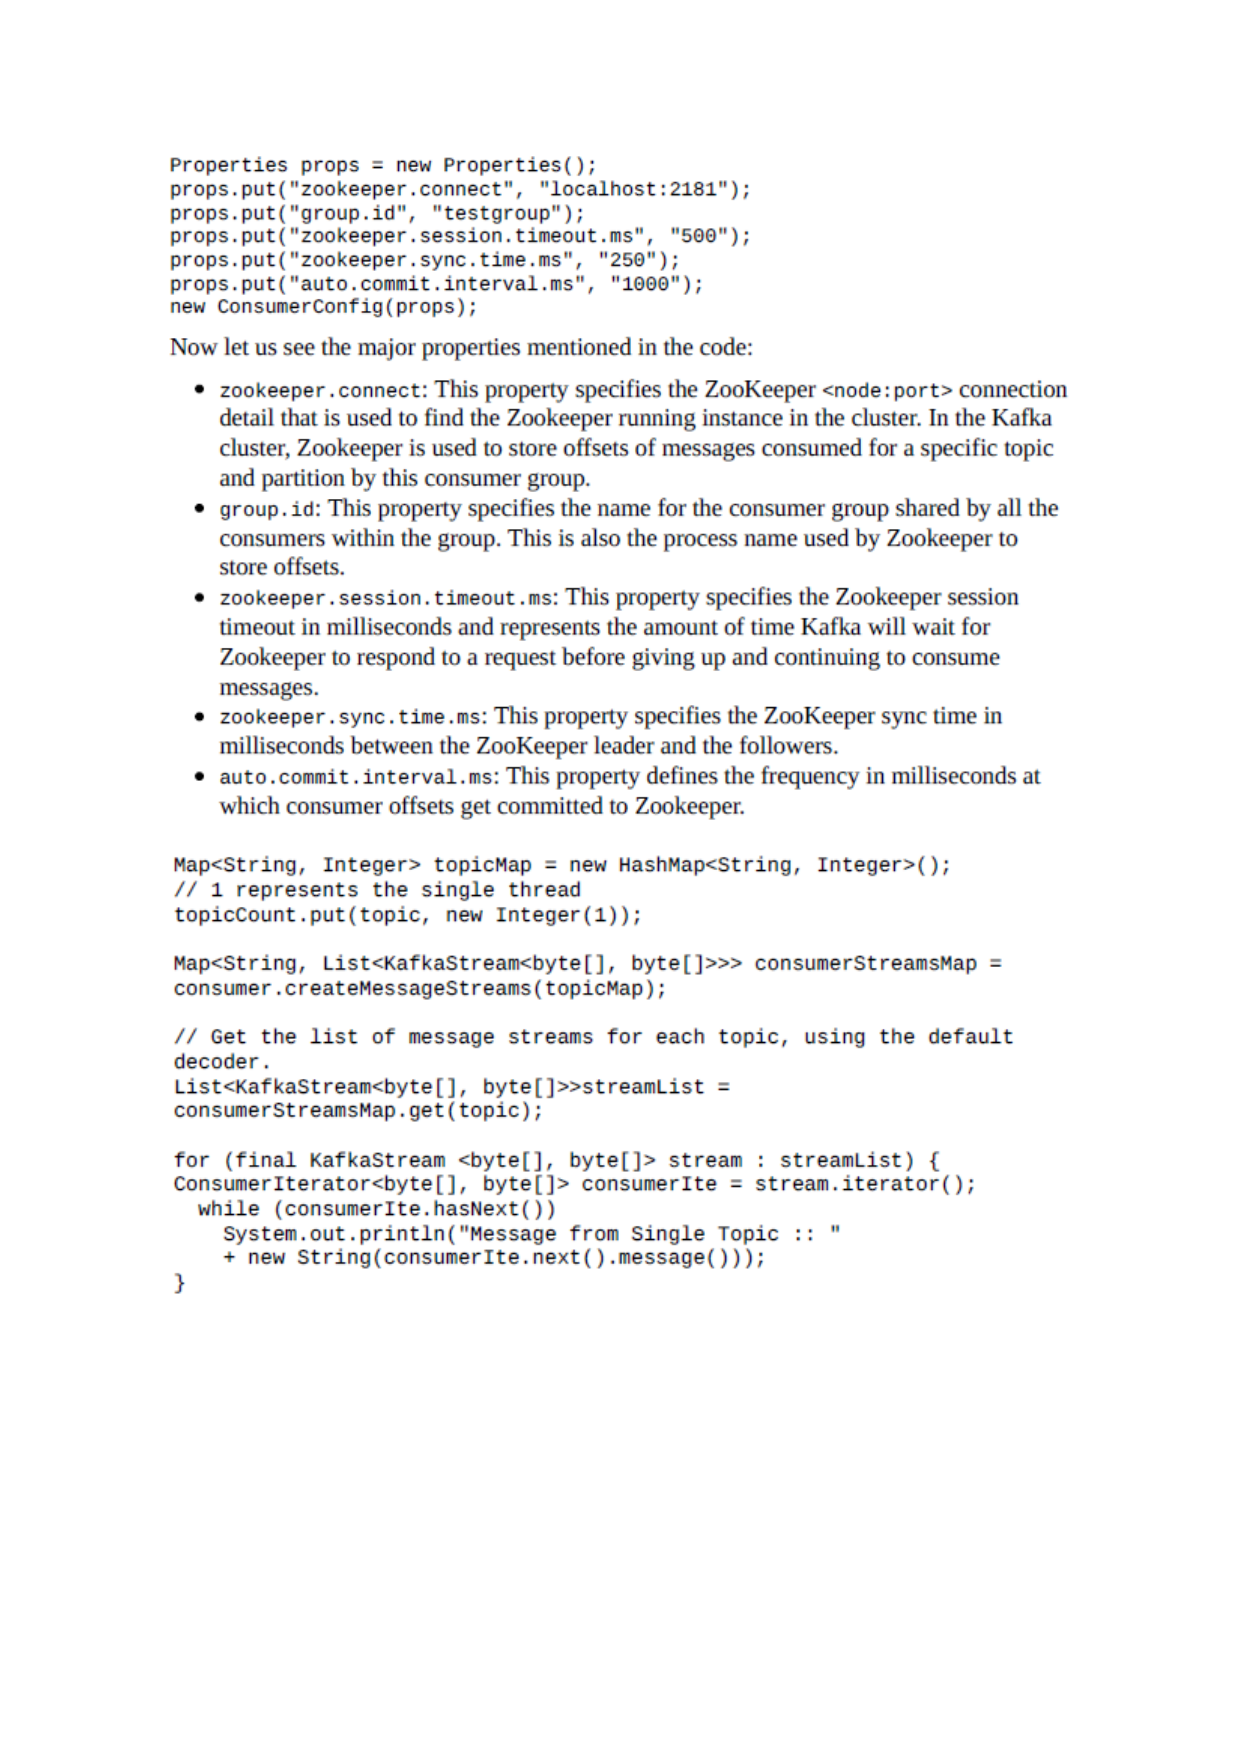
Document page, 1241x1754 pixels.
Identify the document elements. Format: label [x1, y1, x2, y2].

picture [150, 150, 1091, 841]
picture [150, 845, 1044, 1300]
